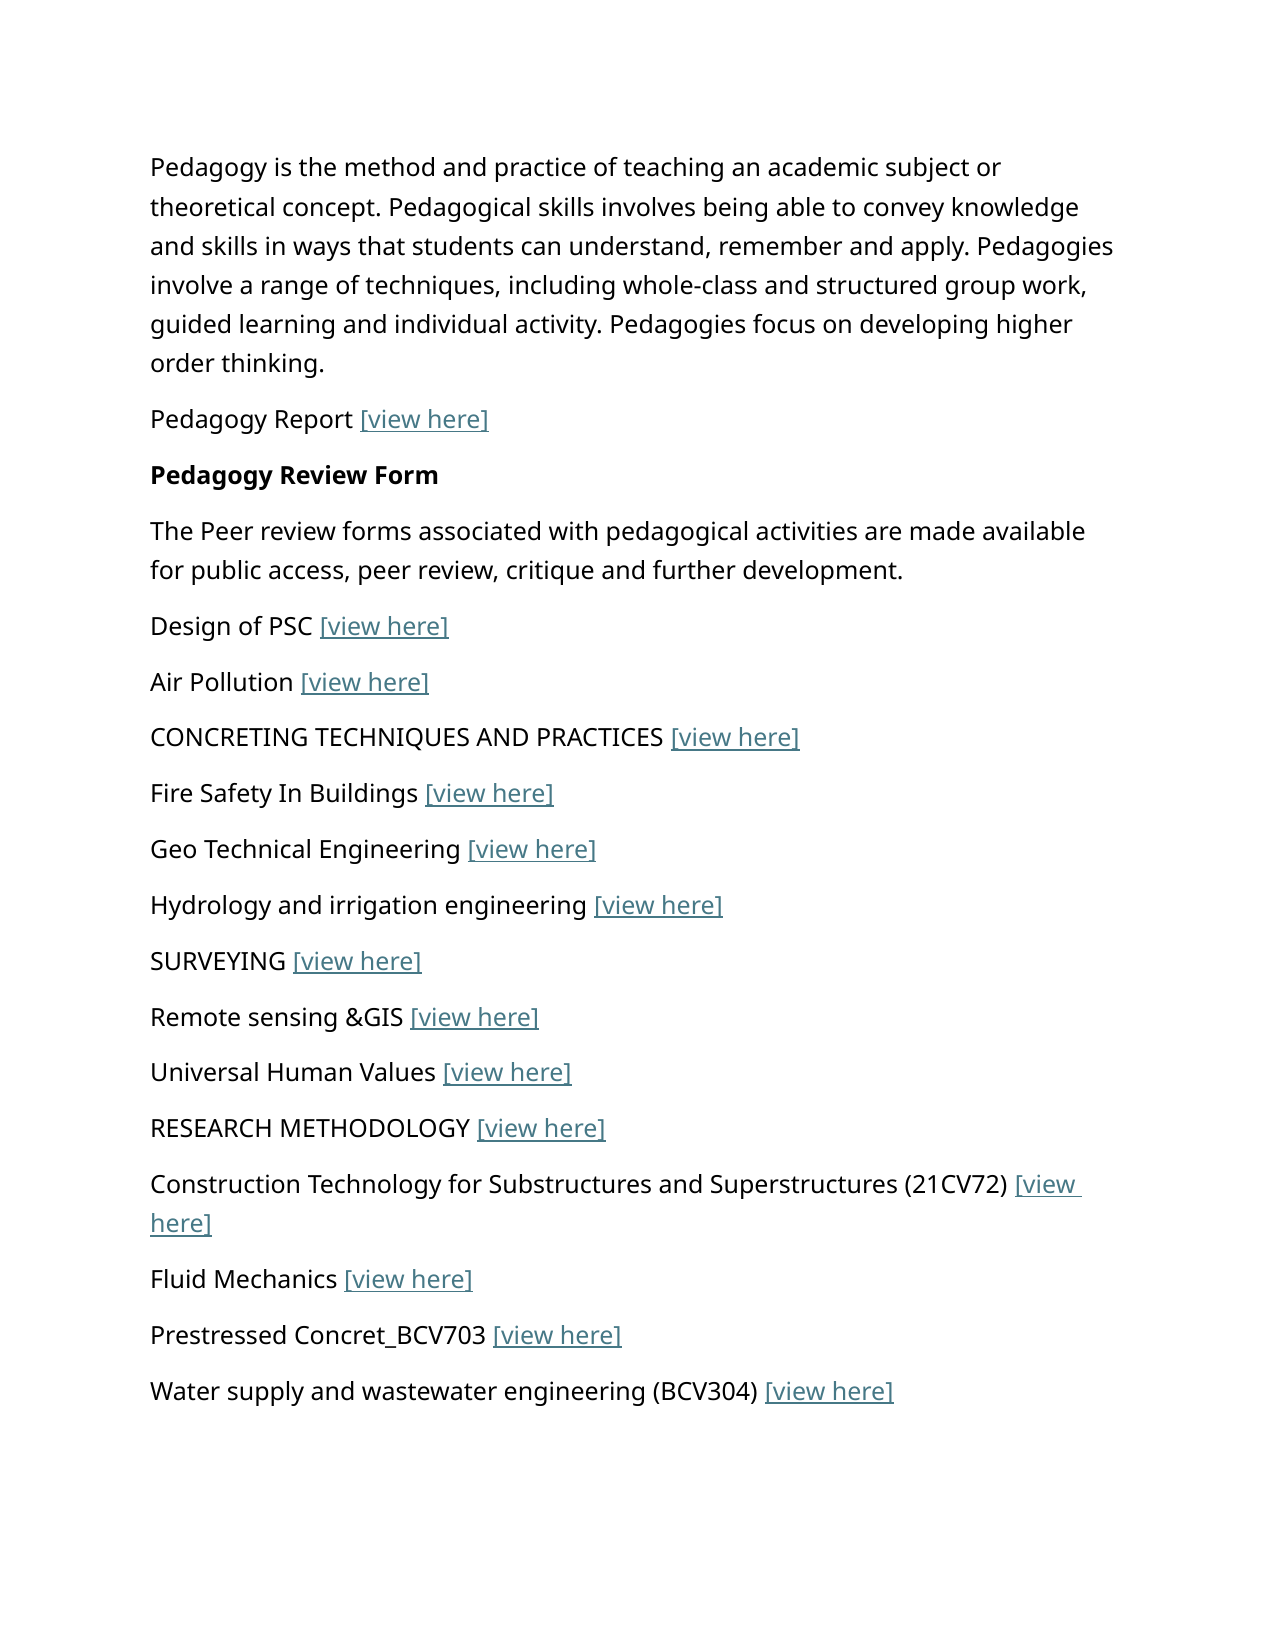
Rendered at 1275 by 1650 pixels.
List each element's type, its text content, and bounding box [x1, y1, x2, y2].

text Fire Safety In Buildings [view here] [150, 776, 1125, 810]
text RESEARCH METHODOLOGY [view here] [150, 1111, 1125, 1145]
text Pedagogy Report [view here] [150, 402, 1125, 436]
text Construction Technology for Substructures and Superstructures (21CV72) [view here] [150, 1167, 1125, 1240]
text Geo Technical Engineering [view here] [150, 832, 1125, 866]
text Prestressed Concret_BCV703 [view here] [150, 1317, 1125, 1352]
text Universal Human Values [view here] [150, 1055, 1125, 1089]
text Pedagogy is the method and practice of teaching an academic subject or theoretical concept. Pedagogical skills involves being able to convey knowledge and skills in ways that students can understand, remember and apply. Pedagogies involve a range of techniques, including whole-class and structured group work, guided learning and individual activity. Pedagogies focus on developing higher order thinking. [150, 150, 1125, 380]
text The Peer review forms associated with pedagogical activities are made available for public access, peer review, critique and further development. [150, 513, 1125, 587]
text Air Pollution [view here] [150, 664, 1125, 698]
text Hydrology and irrigation engineering [view here] [150, 887, 1125, 922]
text Fluid Mechanics [view here] [150, 1262, 1125, 1296]
text SURVEYING [view here] [150, 943, 1125, 977]
text CONCRETING TECHNIQUES AND PRACTICES [view here] [150, 720, 1125, 754]
text Water supply and wastewater engineering (BCV304) [view here] [150, 1373, 1125, 1407]
text Pedagogy Review Form [150, 457, 1125, 492]
text Remote sensing &GIS [view here] [150, 999, 1125, 1033]
text Design of PSC [view here] [150, 608, 1125, 642]
